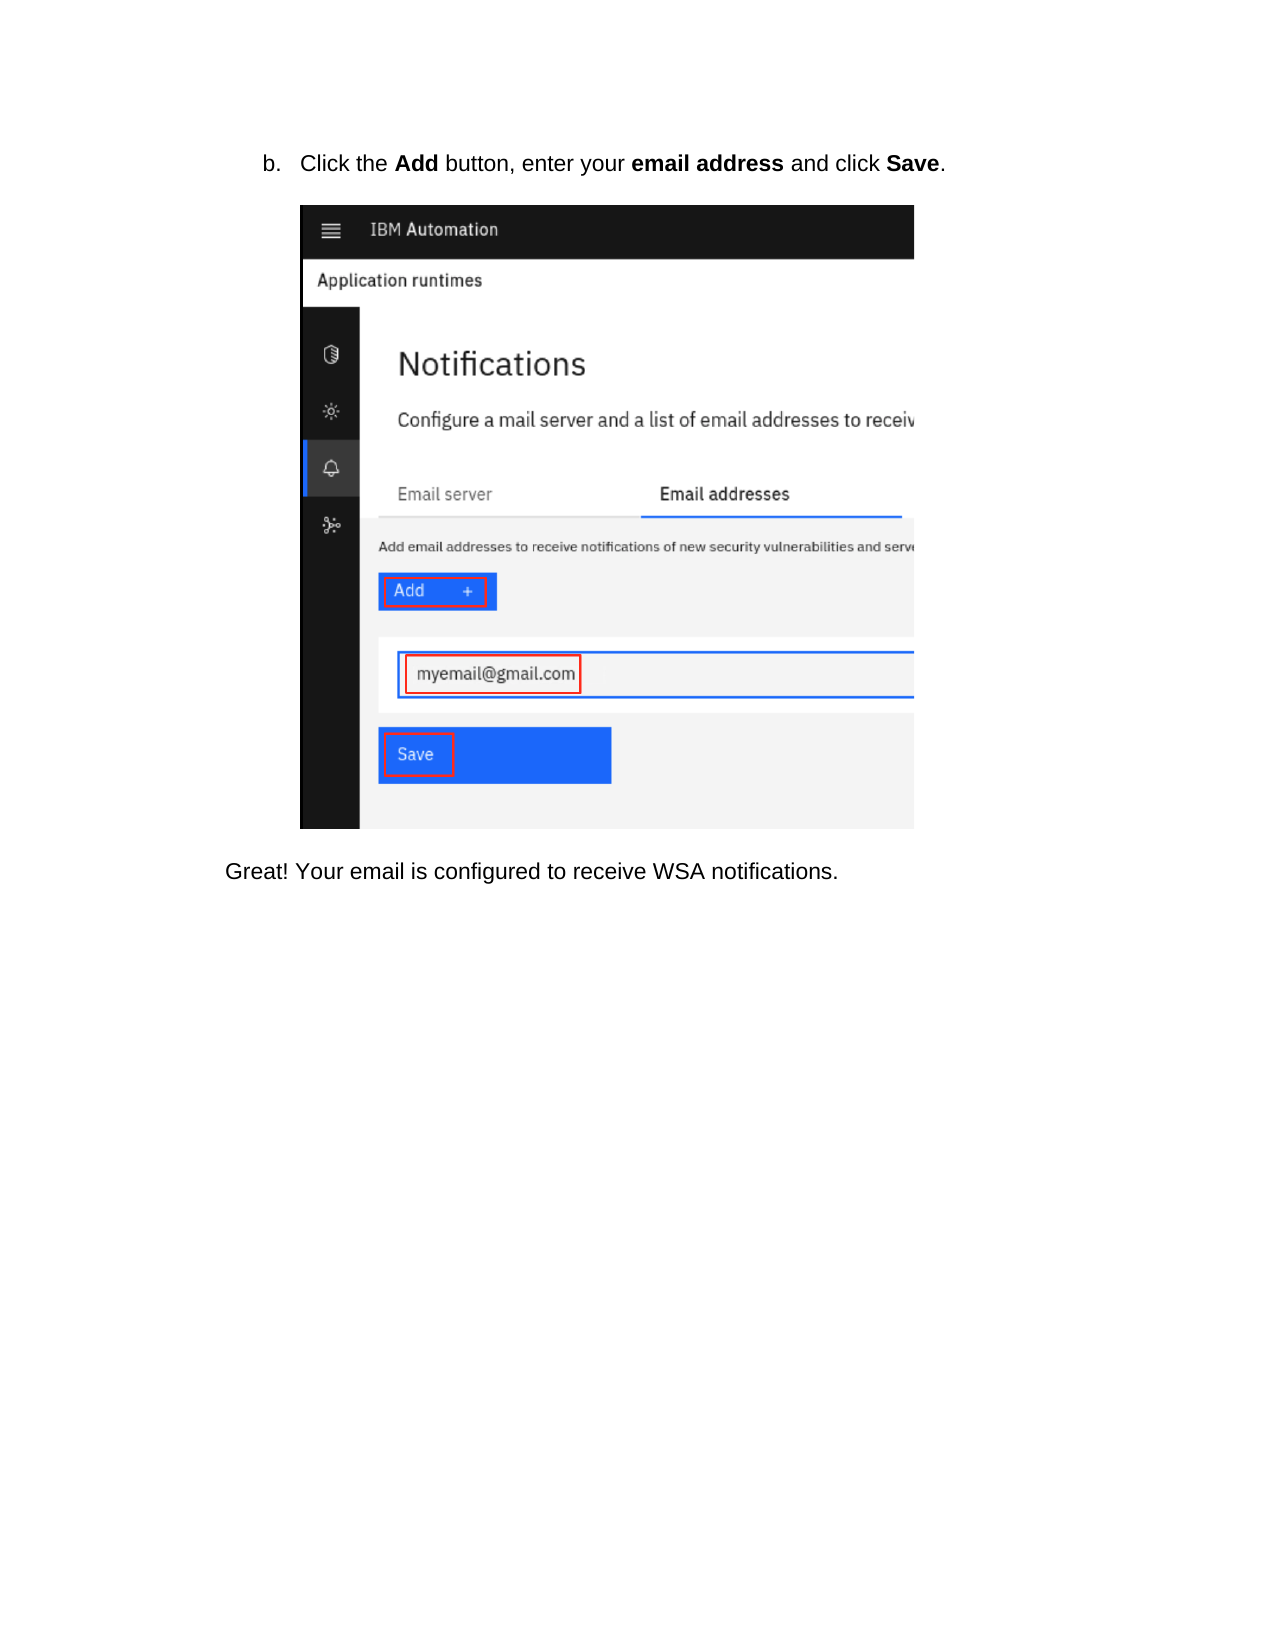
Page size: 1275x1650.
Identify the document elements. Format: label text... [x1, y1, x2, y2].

picture [300, 205, 915, 829]
text Great! Your email is configured to receive WSA notifications. [225, 858, 1125, 884]
list Click the Add button, enter your email address and click Save. [262, 150, 1125, 176]
